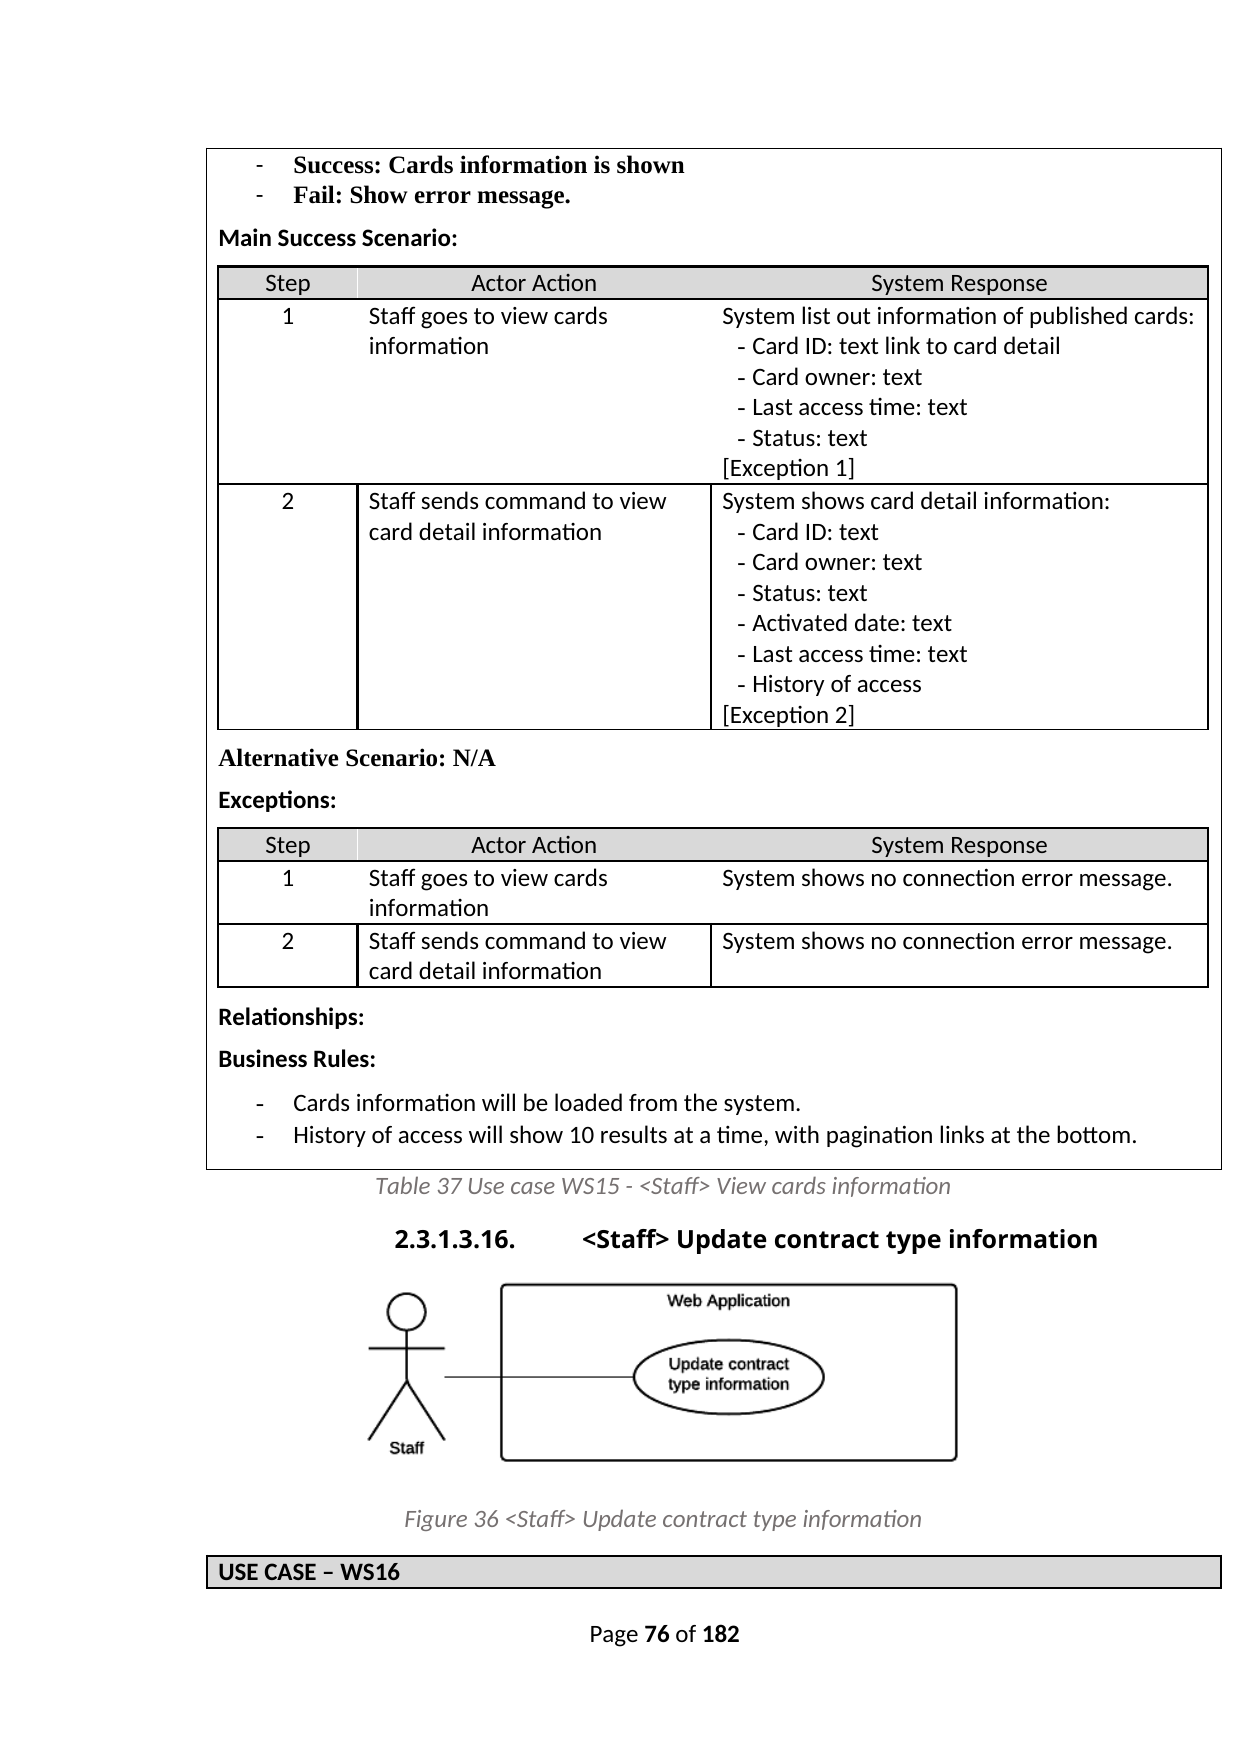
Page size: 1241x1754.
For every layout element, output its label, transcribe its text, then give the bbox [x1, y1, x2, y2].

picture [341, 1258, 988, 1484]
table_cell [207, 149, 1221, 1169]
table_header USE CASE – WS16 [208, 1557, 1220, 1587]
subtitle <Staff> Update contract type information [394, 1221, 1122, 1256]
